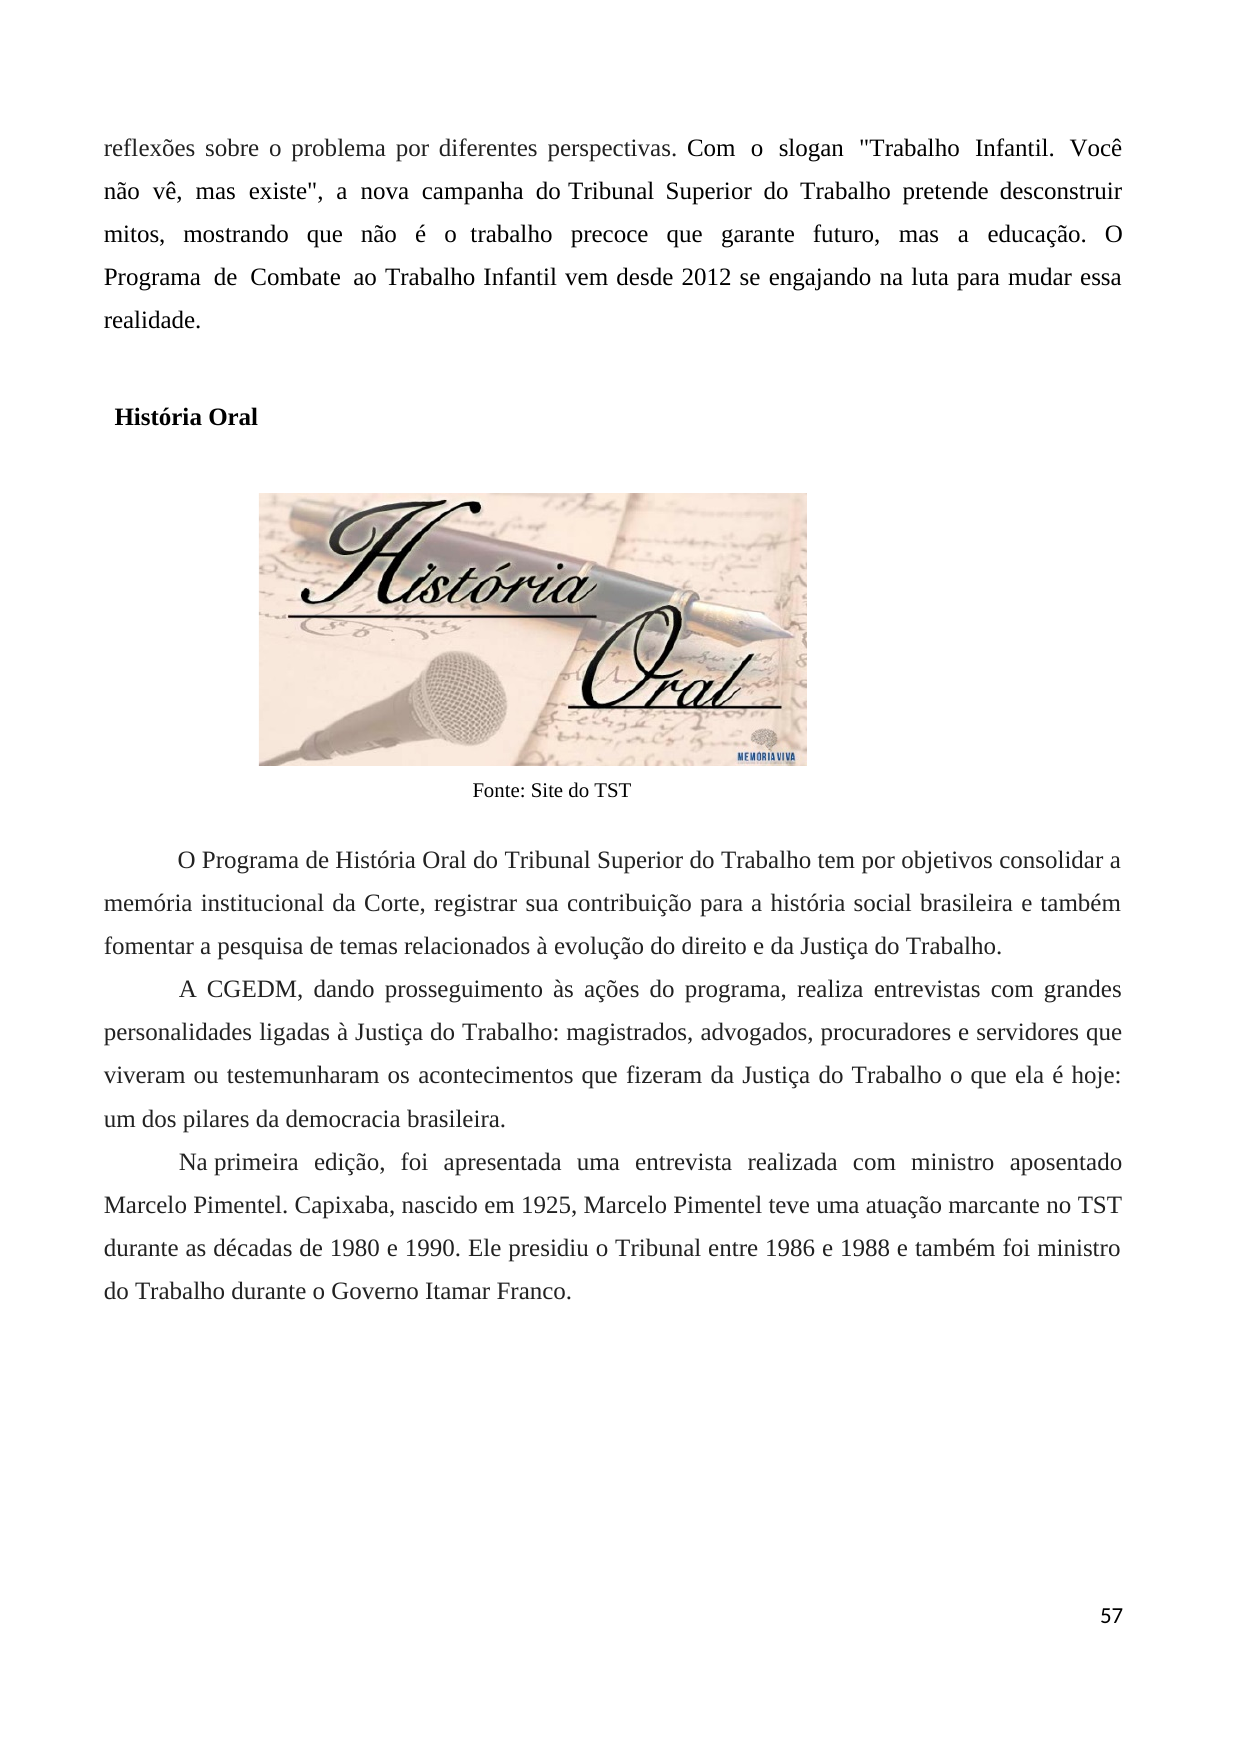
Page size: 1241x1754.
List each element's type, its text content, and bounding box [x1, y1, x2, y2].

text A CGEDM, dando prosseguimento às ações do programa, realiza entrevistas com grandes personalidades ligadas à Justiça do Trabalho: magistrados, advogados, procuradores e servidores que viveram ou testemunharam os acontecimentos que fizeram da Justiça do Trabalho o que ela é hoje: um dos pilares da democracia brasileira. [103, 974, 1123, 1132]
text Fonte: Site do TST [178, 778, 1123, 802]
text História Oral [114, 402, 485, 431]
picture [256, 493, 807, 765]
text O Programa de História Oral do Tribunal Superior do Trabalho tem por objetivos consolidar a memória institucional da Corte, registrar sua contribuição para a história social brasileira e também fomentar a pesquisa de temas relacionados à evolução do direito e da Justiça do Trabalho. [103, 845, 1123, 960]
text Na primeira edição, foi apresentada uma entrevista realizada com ministro aposentado Marcelo Pimentel. Capixaba, nascido em 1925, Marcelo Pimentel teve uma atuação marcante no TST durante as décadas de 1980 e 1990. Ele presidiu o Tribunal entre 1986 e 1988 e também foi ministro do Trabalho durante o Governo Itamar Franco. [103, 1147, 1123, 1305]
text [103, 133, 1123, 334]
